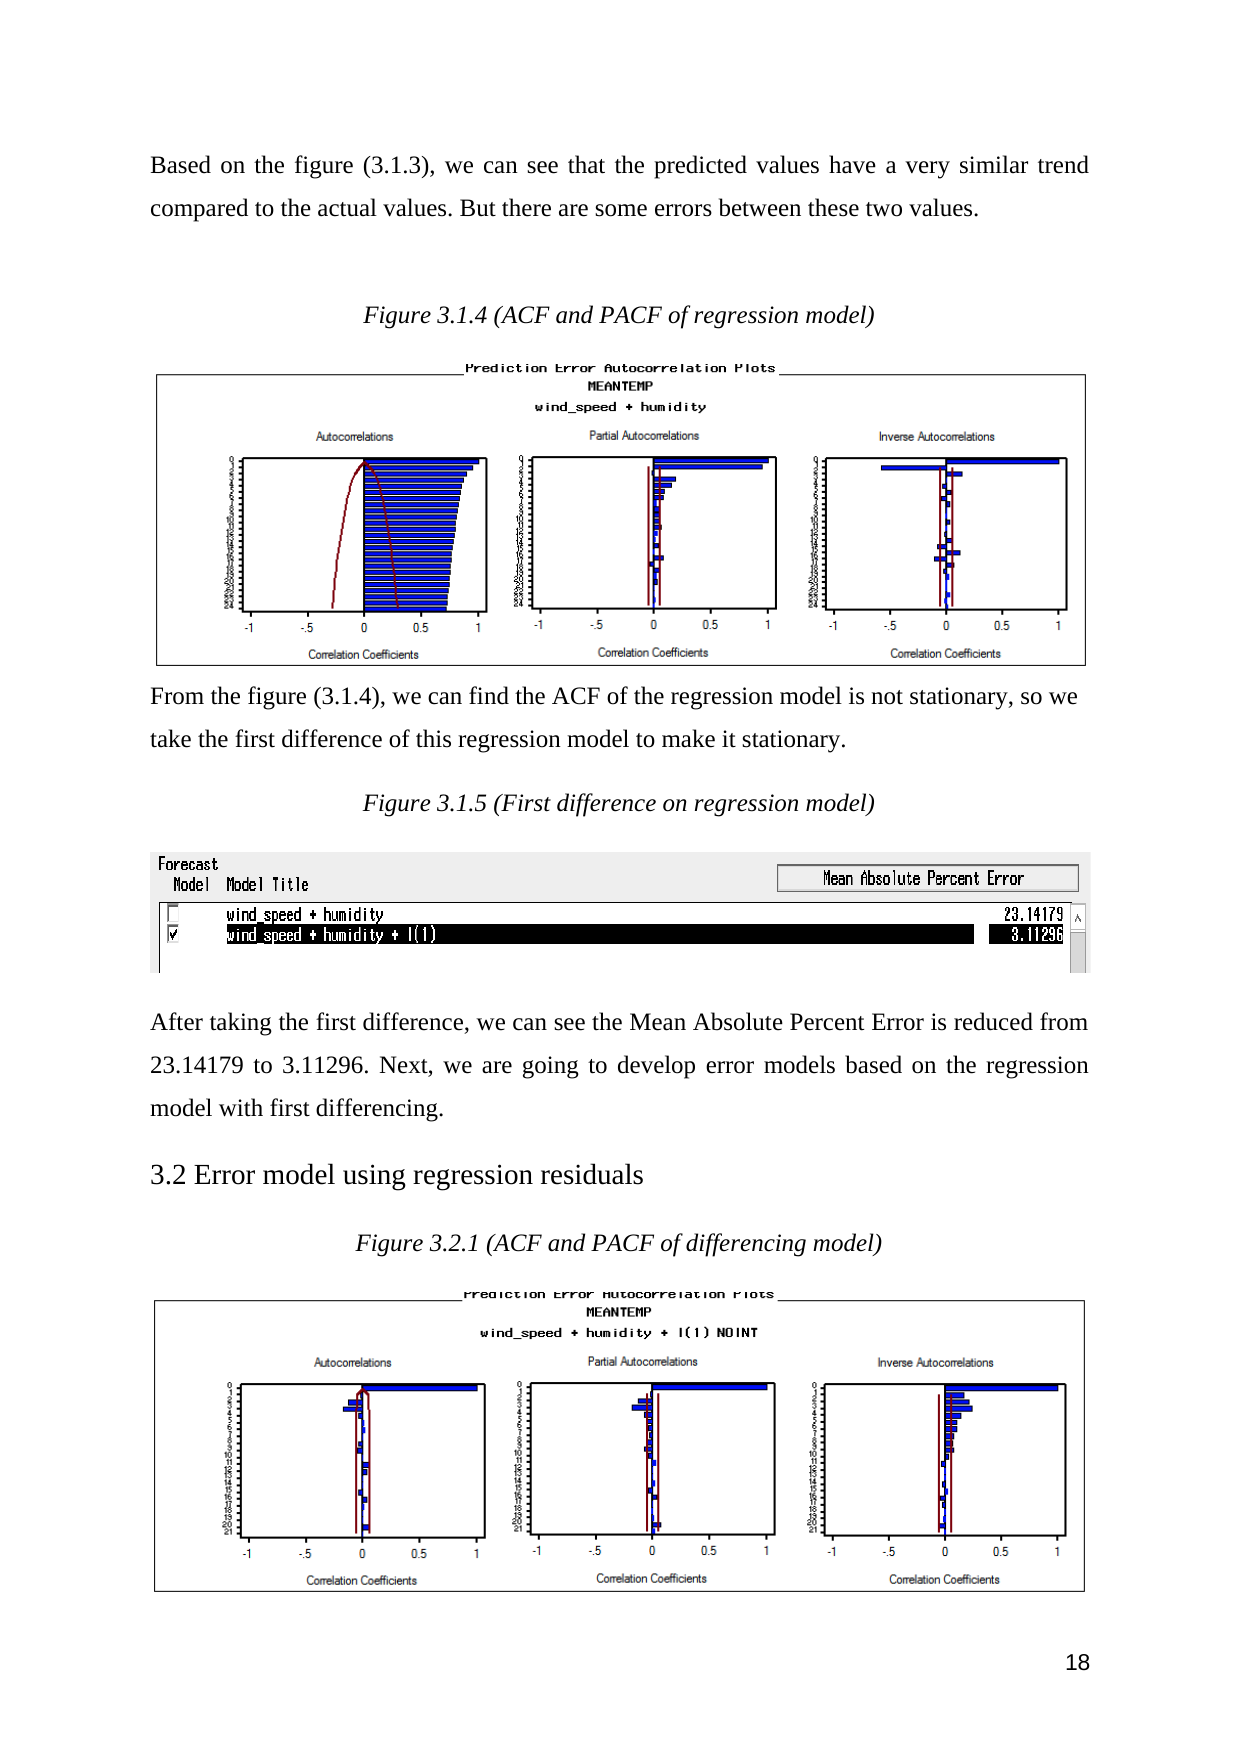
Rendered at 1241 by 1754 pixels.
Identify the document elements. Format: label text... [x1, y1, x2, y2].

text From the figure (3.1.4), we can find the ACF of the regression model is not stationary, so we take the first difference of this regression model to make it stationary. [87, 681, 1090, 753]
text Figure 3.1.4 (ACF and PACF of regression model) [87, 300, 1090, 329]
text Figure 3.2.1 (ACF and PACF of differencing model) [150, 1228, 1090, 1257]
text Figure 3.1.5 (First difference on regression model) [87, 788, 1090, 817]
text After taking the first difference, we can see the Mean Absolute Percent Error is reduced from 23.14179 to 3.11296. Next, we are going to develop error models based on the regression model with first differencing. [87, 1007, 1090, 1122]
picture [150, 1292, 1091, 1597]
text 3.2 Error model using regression residuals [150, 1157, 1090, 1191]
text Based on the figure (3.1.3), we can see that the predicted values have a very similar trend compared to the actual values. But there are some errors between these two values. [150, 150, 1090, 222]
picture [150, 364, 1091, 669]
picture [150, 852, 1091, 973]
